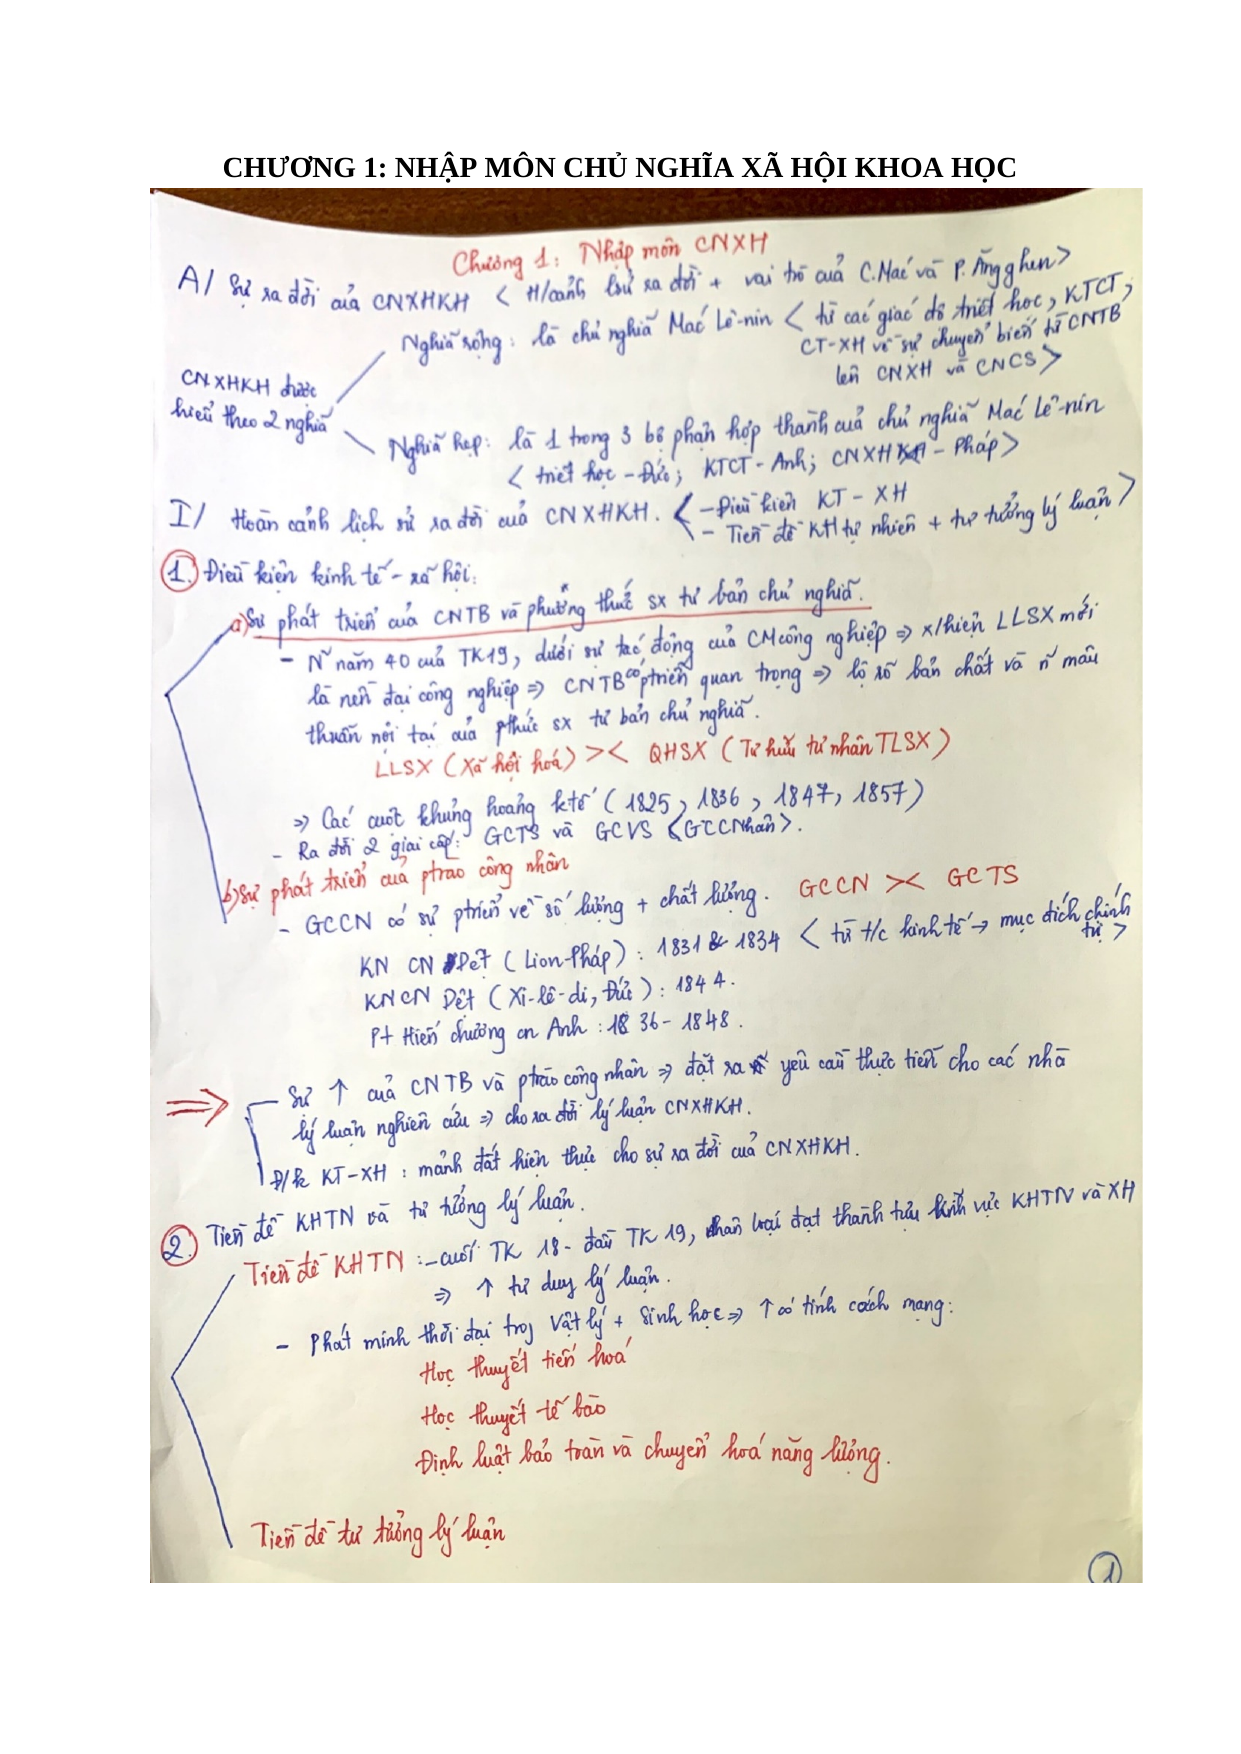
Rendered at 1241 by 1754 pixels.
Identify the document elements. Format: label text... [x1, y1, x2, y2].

picture [150, 188, 1143, 1583]
text CHƯƠNG 1: NHẬP MÔN CHỦ NGHĨA XÃ HỘI KHOA HỌC [150, 150, 1090, 183]
